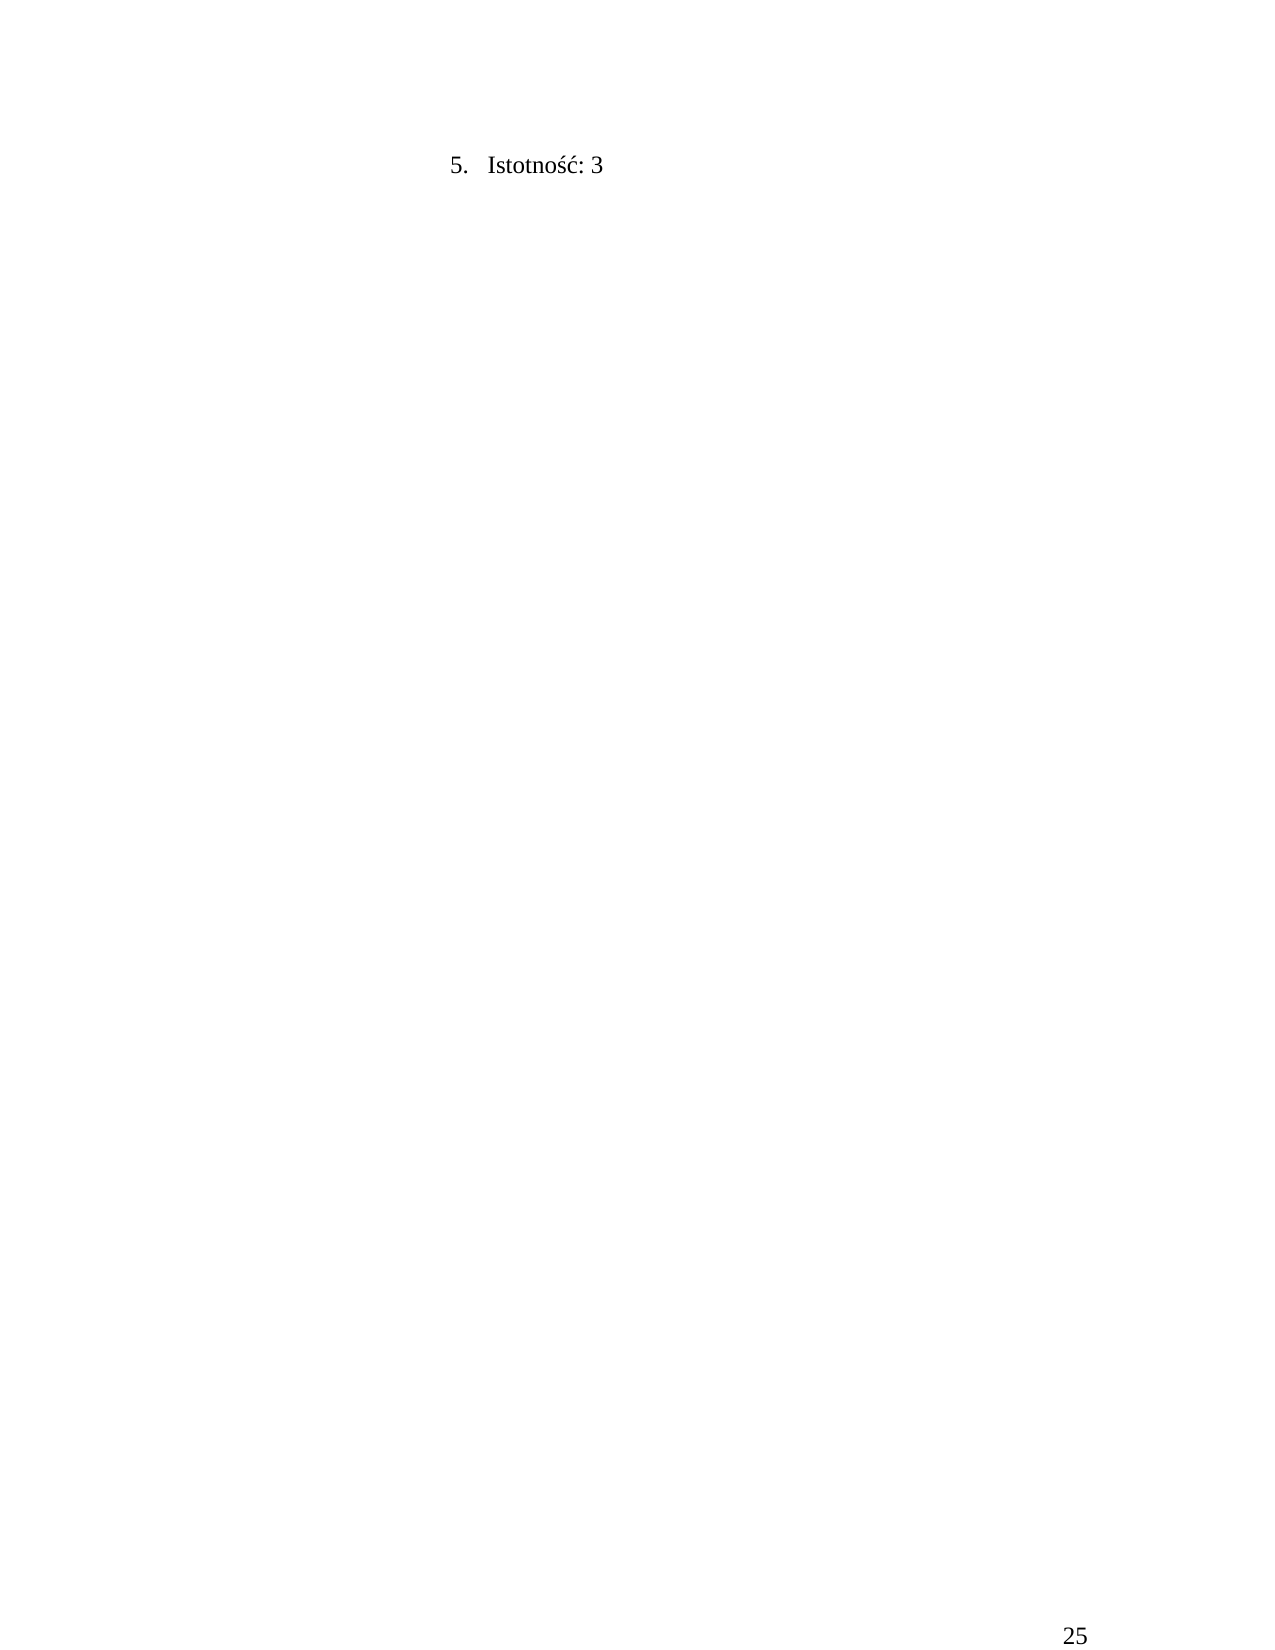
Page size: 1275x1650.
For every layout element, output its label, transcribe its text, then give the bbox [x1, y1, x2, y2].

list Istotność: 3 [450, 150, 1087, 179]
